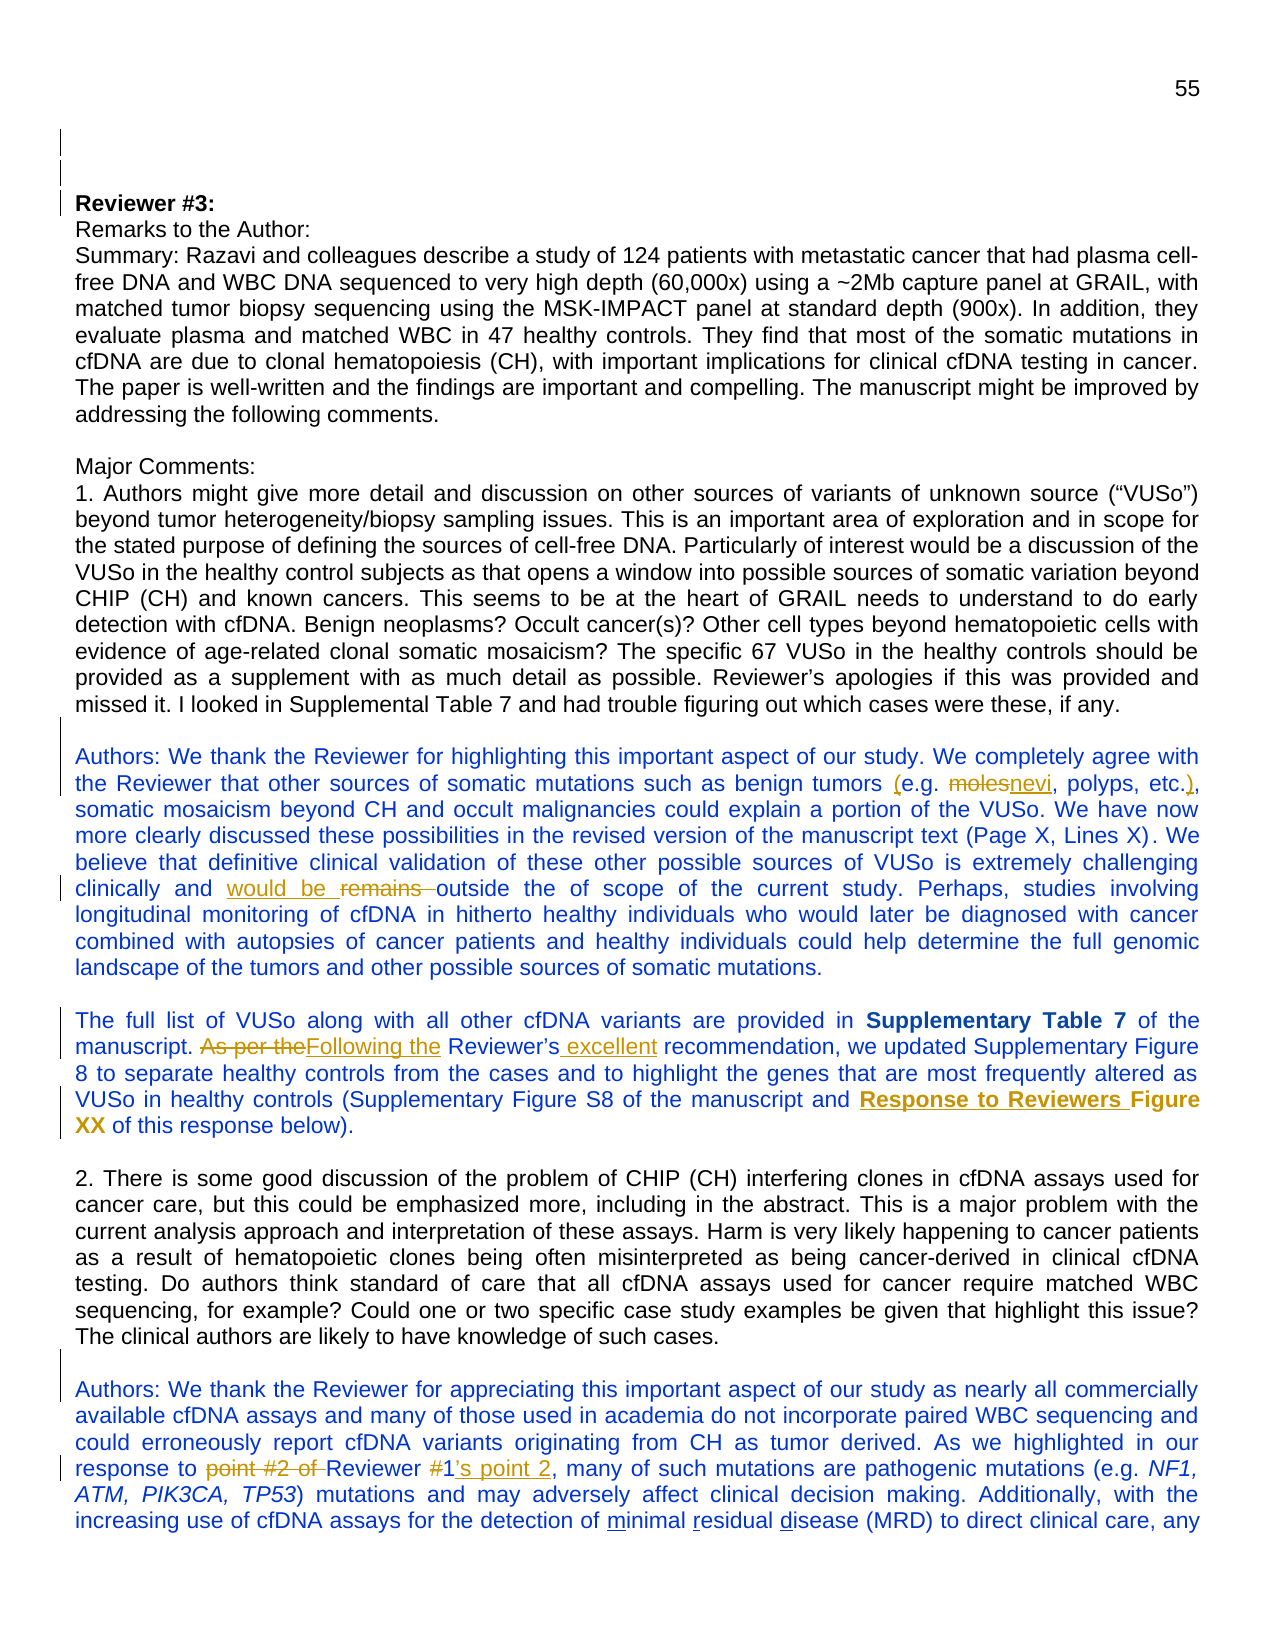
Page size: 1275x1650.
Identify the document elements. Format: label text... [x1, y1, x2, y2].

text Authors: We thank the Reviewer for highlighting this important aspect of our study. We completely agree with the Reviewer that other sources of somatic mutations such as benign tumors e.g. , polyps, etc., somatic mosaicism beyond CH and occult malignancies could explain a portion of the VUSo. We have now more clearly discussed these possibilities in the revised version of the manuscript text (Page X, Lines X). We believe that definitive clinical validation of these other possible sources of VUSo is extremely challenging clinically and outside the of scope of the current study. Perhaps, studies involving longitudinal monitoring of cfDNA in hitherto healthy individuals who would later be diagnosed with cancer combined with autopsies of cancer patients and healthy individuals could help determine the full genomic landscape of the tumors and other possible sources of somatic mutations. [75, 743, 1200, 980]
text Reviewer #3: [75, 190, 1200, 216]
text 2. There is some good discussion of the problem of CHIP (CH) interfering clones in cfDNA assays used for cancer care, but this could be emphasized more, including in the abstract. This is a major problem with the current analysis approach and interpretation of these assays. Harm is very likely happening to cancer patients as a result of hematopoietic clones being often misinterpreted as being cancer-derived in clinical cfDNA testing. Do authors think standard of care that all cfDNA assays used for cancer require matched WBC sequencing, for example? Could one or two specific case study examples be given that highlight this issue? The clinical authors are likely to have knowledge of such cases. [75, 1165, 1200, 1349]
text Summary: Razavi and colleagues describe a study of 124 patients with metastatic cancer that had plasma cell-free DNA and WBC DNA sequenced to very high depth (60,000x) using a ~2Mb capture panel at GRAIL, with matched tumor biopsy sequencing using the MSK-IMPACT panel at standard depth (900x). In addition, they evaluate plasma and matched WBC in 47 healthy controls. They find that most of the somatic mutations in cfDNA are due to clonal hematopoiesis (CH), with important implications for clinical cfDNA testing in cancer. The paper is well-written and the findings are important and compelling. The manuscript might be improved by addressing the following comments. [75, 242, 1200, 427]
text Remarks to the Author: [75, 216, 1200, 242]
text 1. Authors might give more detail and discussion on other sources of variants of unknown source (“VUSo”) beyond tumor heterogeneity/biopsy sampling issues. This is an important area of exploration and in scope for the stated purpose of defining the sources of cell-free DNA. Particularly of interest would be a discussion of the VUSo in the healthy control subjects as that opens a window into possible sources of somatic variation beyond CHIP (CH) and known cancers. This seems to be at the heart of GRAIL needs to understand to do early detection with cfDNA. Benign neoplasms? Occult cancer(s)? Other cell types beyond hematopoietic cells with evidence of age-related clonal somatic mosaicism? The specific 67 VUSo in the healthy controls should be provided as a supplement with as much detail as possible. Reviewer’s apologies if this was provided and missed it. I looked in Supplemental Table 7 and had trouble figuring out which cases were these, if any. [75, 480, 1200, 717]
text The full list of VUSo along with all other cfDNA variants are provided in Supplementary Table 7 of the manuscript. Reviewer’s recommendation, we updated Supplementary Figure 8 to separate healthy controls from the cases and to highlight the genes that are most frequently altered as VUSo in healthy controls (Supplementary Figure S8 of the manuscript and Figure XX of this response below). [75, 1007, 1200, 1138]
text Major Comments: [75, 453, 1200, 480]
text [75, 1376, 1200, 1534]
